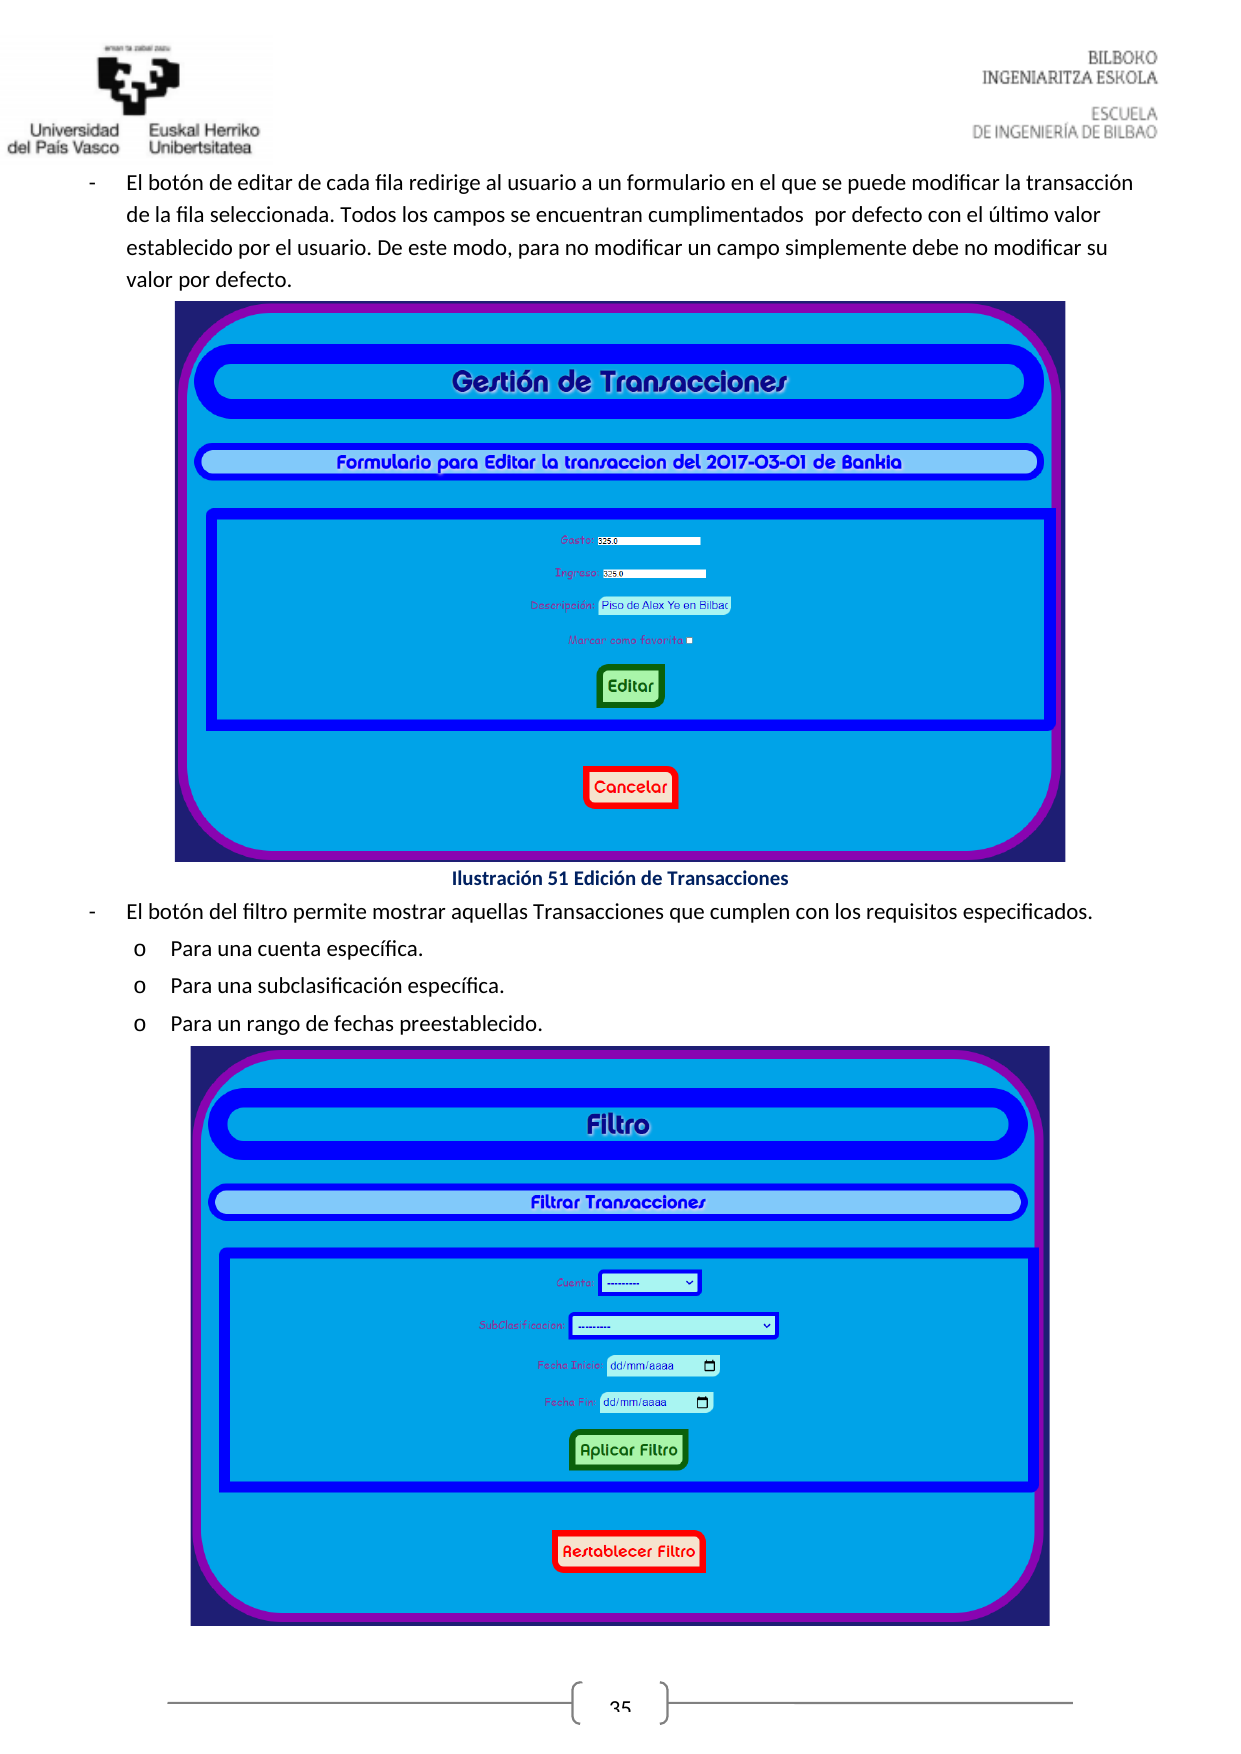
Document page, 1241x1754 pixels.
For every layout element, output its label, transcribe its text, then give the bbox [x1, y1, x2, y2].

picture [0, 28, 1184, 165]
list Para una subclasificación específica. [133, 971, 1152, 1001]
picture [174, 301, 1066, 862]
list Para un rango de fechas preestablecido. [133, 1009, 1152, 1038]
list El botón de editar de cada fila redirige al usuario a un formulario en el que se puede modificar la transacción de la fila seleccionada. Todos los campos se encuentran cumplimentados por defecto con el último valor establecido por el usuario. De este modo, para no modificar un campo simplemente debe no modificar su valor por defecto. [89, 102, 1152, 293]
picture [190, 1046, 1050, 1626]
list El botón del filtro permite mostrar aquellas Transacciones que cumplen con los requisitos especificados. [89, 897, 1152, 925]
text Ilustración 51 Edición de Transacciones [89, 866, 1152, 891]
list Para una cuenta específica. [133, 934, 1152, 963]
